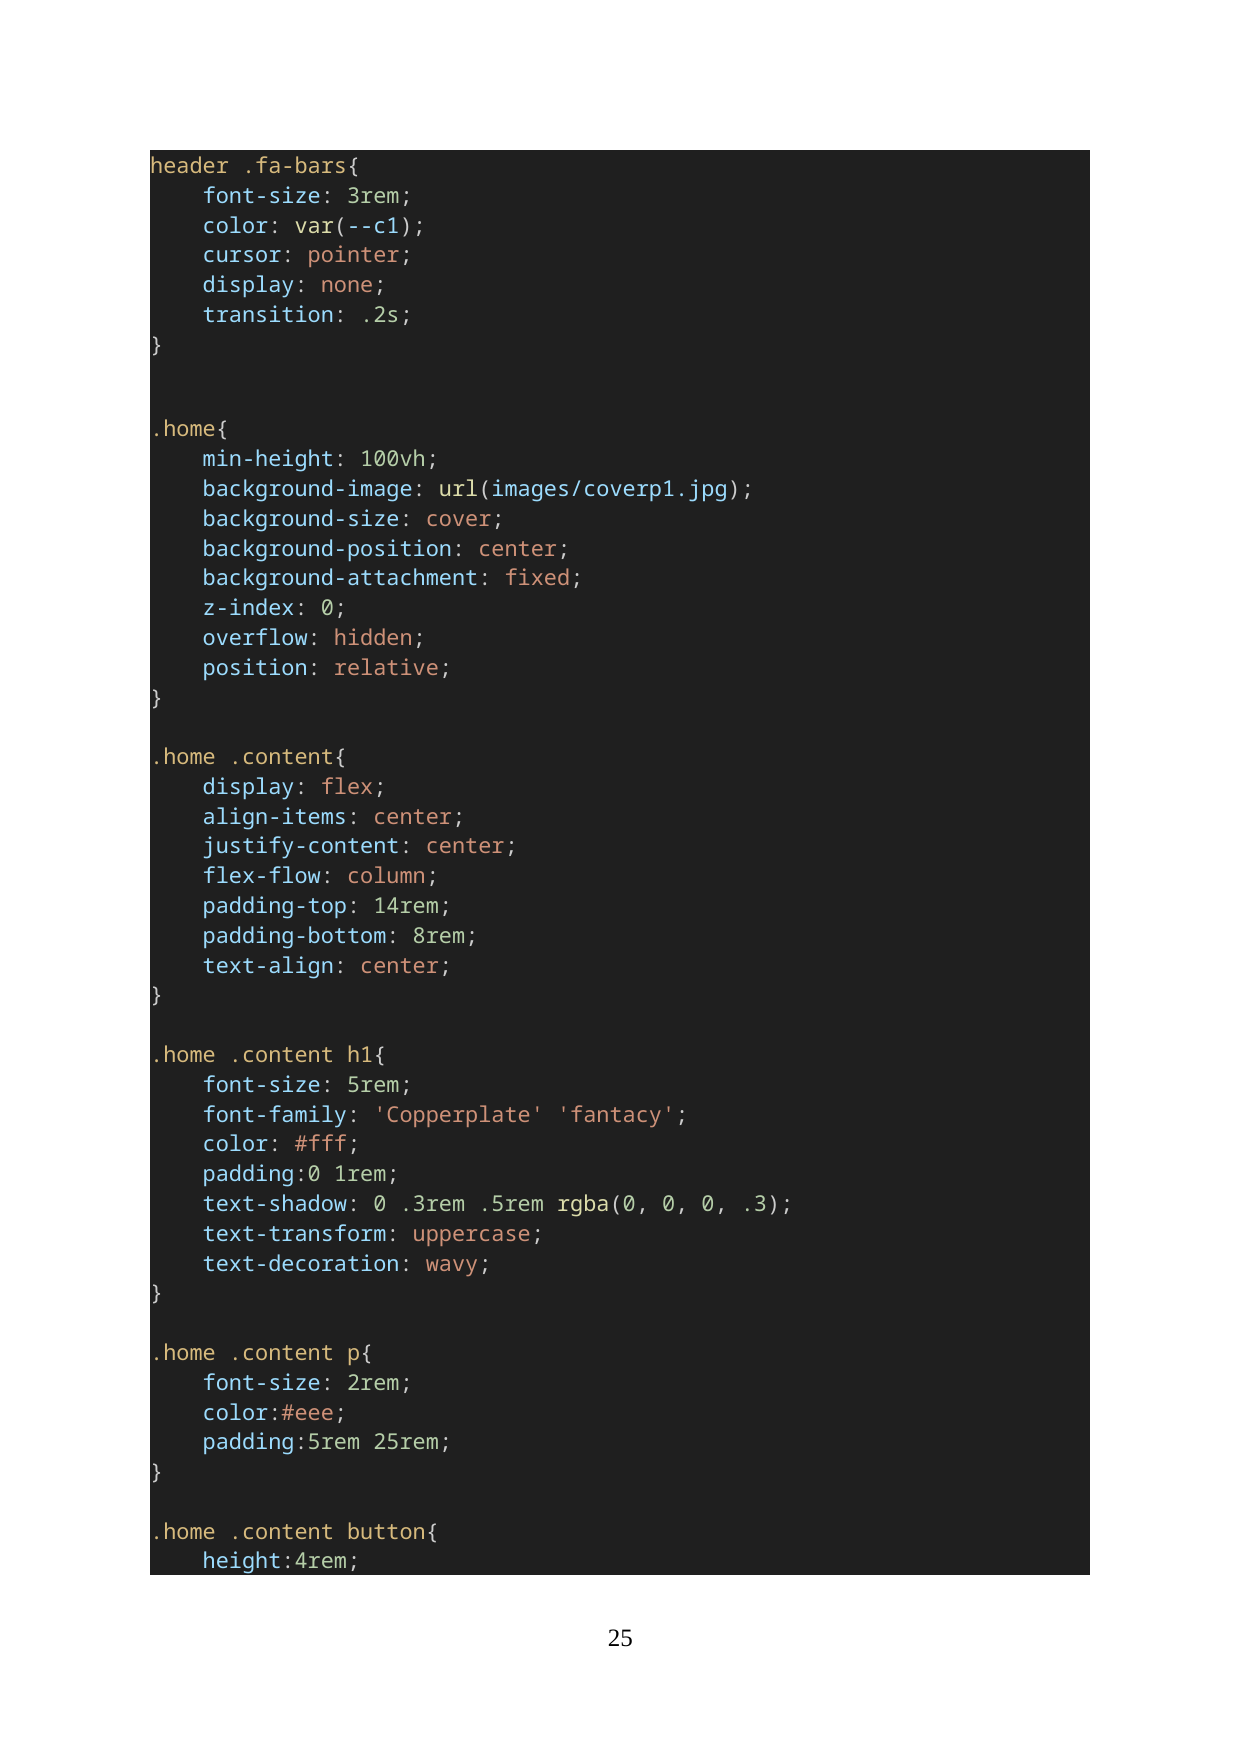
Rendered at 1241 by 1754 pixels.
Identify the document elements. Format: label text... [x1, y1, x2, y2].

text } [150, 681, 1090, 711]
text .home .content{ [150, 741, 1090, 771]
text justify-content: center; [150, 830, 1090, 860]
text color:#eee; [150, 1396, 1090, 1426]
text flex-flow: column; [150, 860, 1090, 890]
text padding:5rem 25rem; [150, 1426, 1090, 1456]
text .home .content h1{ [150, 1039, 1090, 1069]
text header .fa-bars{ [150, 150, 1090, 180]
text font-family: 'Copperplate' 'fantacy'; [150, 1098, 1090, 1128]
text align-items: center; [150, 801, 1090, 830]
text } [150, 329, 1090, 358]
text } [150, 1277, 1090, 1307]
text .home .content p{ [150, 1337, 1090, 1367]
text font-size: 3rem; [150, 180, 1090, 209]
text display: none; [150, 269, 1090, 299]
text display: flex; [150, 771, 1090, 801]
text font-size: 2rem; [150, 1367, 1090, 1396]
text padding-top: 14rem; [150, 890, 1090, 920]
text min-height: 100vh; [150, 443, 1090, 473]
text } [150, 1456, 1090, 1486]
text height:4rem; [150, 1545, 1090, 1575]
text } [150, 979, 1090, 1009]
text padding-bottom: 8rem; [150, 920, 1090, 949]
text padding:0 1rem; [150, 1158, 1090, 1188]
text background-attachment: fixed; [150, 562, 1090, 592]
text z-index: 0; [150, 592, 1090, 622]
text transition: .2s; [150, 299, 1090, 329]
text color: #fff; [150, 1128, 1090, 1158]
text text-shadow: 0 .3rem .5rem rgba(0, 0, 0, .3); [150, 1188, 1090, 1218]
text .home .content button{ [150, 1516, 1090, 1545]
text text-transform: uppercase; [150, 1218, 1090, 1247]
text font-size: 5rem; [150, 1069, 1090, 1098]
text cursor: pointer; [150, 239, 1090, 269]
text background-image: url(images/coverp1.jpg); [150, 473, 1090, 503]
text background-position: center; [150, 532, 1090, 562]
text .home{ [150, 413, 1090, 443]
text position: relative; [150, 652, 1090, 681]
text text-decoration: wavy; [150, 1247, 1090, 1277]
text text-align: center; [150, 949, 1090, 979]
text color: var(--c1); [150, 209, 1090, 239]
text background-size: cover; [150, 503, 1090, 532]
text overflow: hidden; [150, 622, 1090, 652]
